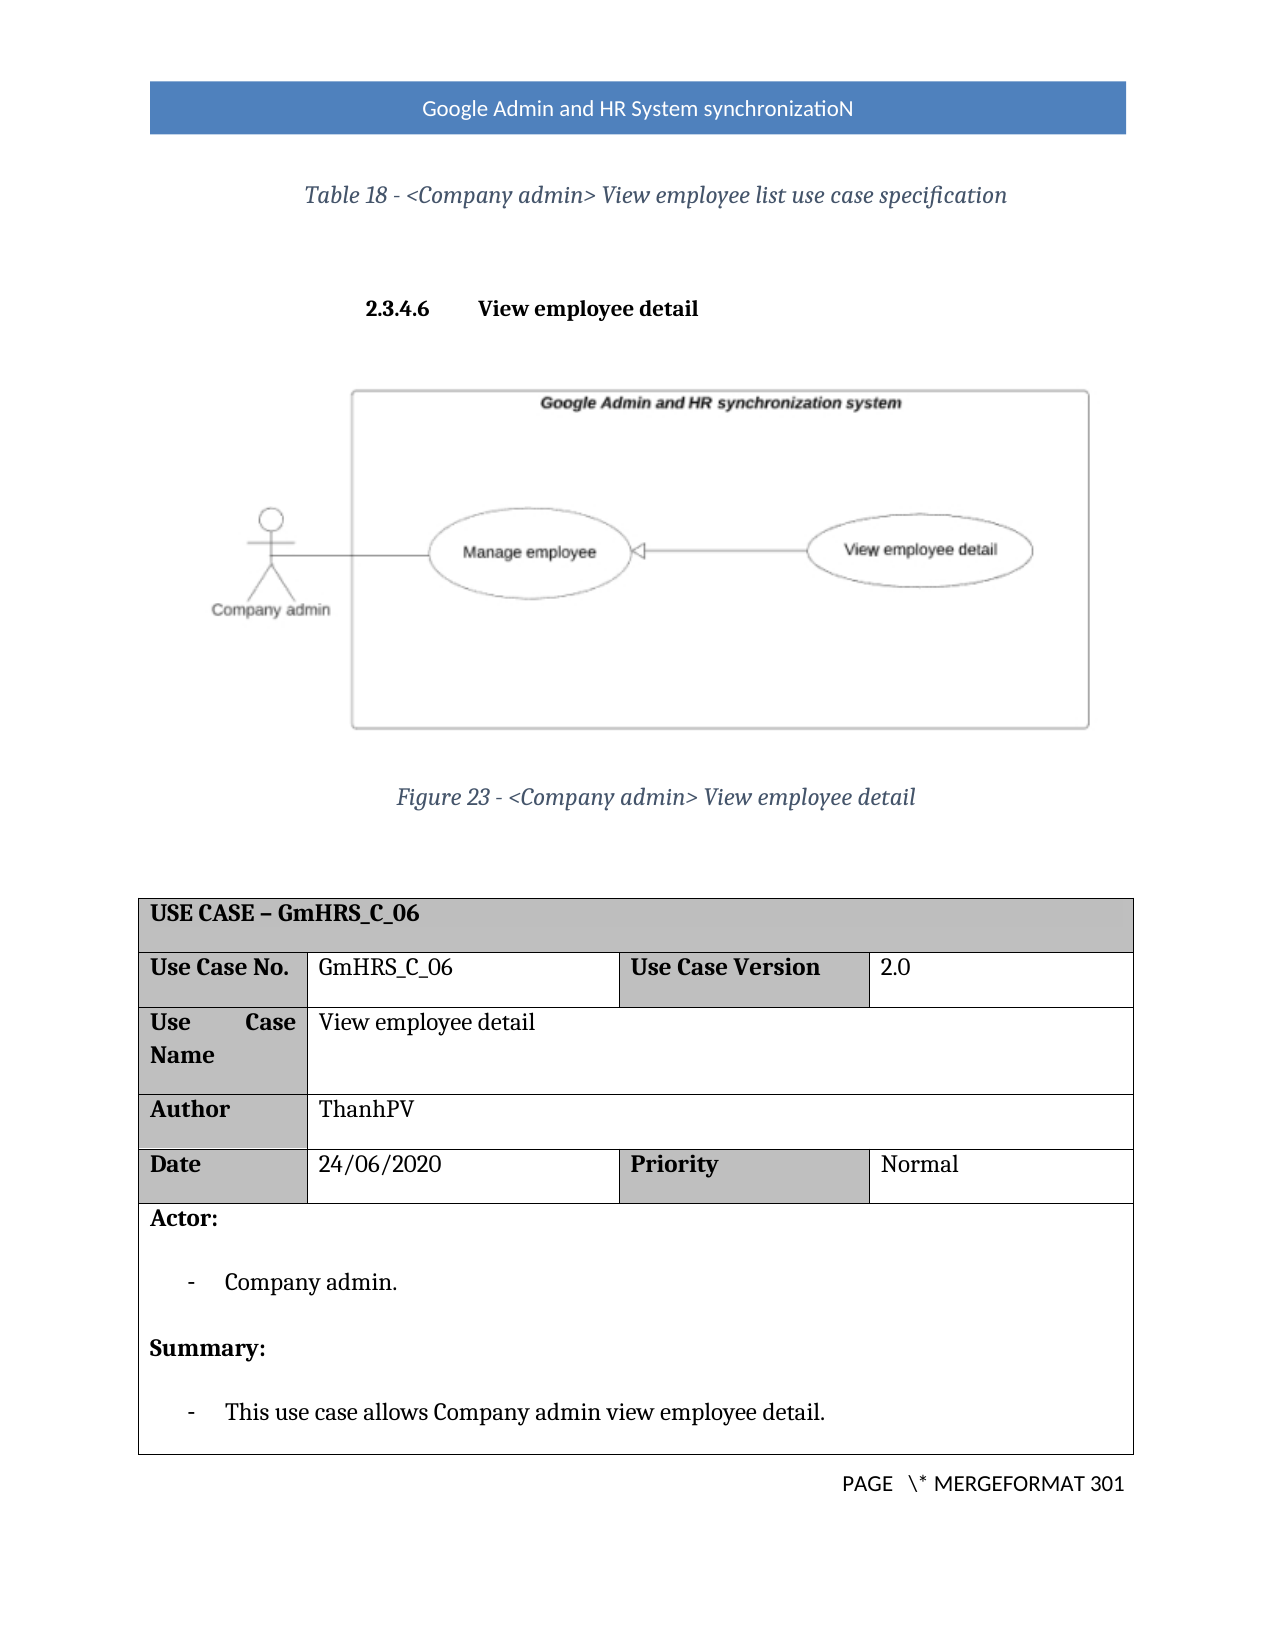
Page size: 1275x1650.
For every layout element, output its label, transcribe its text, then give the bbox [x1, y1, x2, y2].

table_cell ThanhPV [308, 1095, 1133, 1148]
text Table 18 - <Company admin> View employee list use case specification [187, 181, 1125, 209]
table_cell View employee detail [308, 1008, 1133, 1094]
table_cell Use Case No. [139, 953, 307, 1007]
table_cell 24/06/2020 [308, 1150, 619, 1203]
text Figure 23 - <Company admin> View employee detail [187, 782, 1125, 811]
table_header USE CASE – GmHRS_C_06 [139, 899, 1133, 952]
table_cell 2.0 [870, 953, 1133, 1007]
picture [187, 355, 1129, 749]
subtitle View employee detail [366, 296, 1125, 322]
table_cell Date [139, 1150, 307, 1203]
table_cell Use Case Version [620, 953, 869, 1007]
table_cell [139, 1204, 1133, 1454]
table_cell Normal [870, 1150, 1133, 1203]
table_cell Use Case Name [139, 1008, 307, 1094]
table_cell Author [139, 1095, 307, 1148]
table_cell Priority [620, 1150, 869, 1203]
table_cell GmHRS_C_06 [308, 953, 619, 1007]
